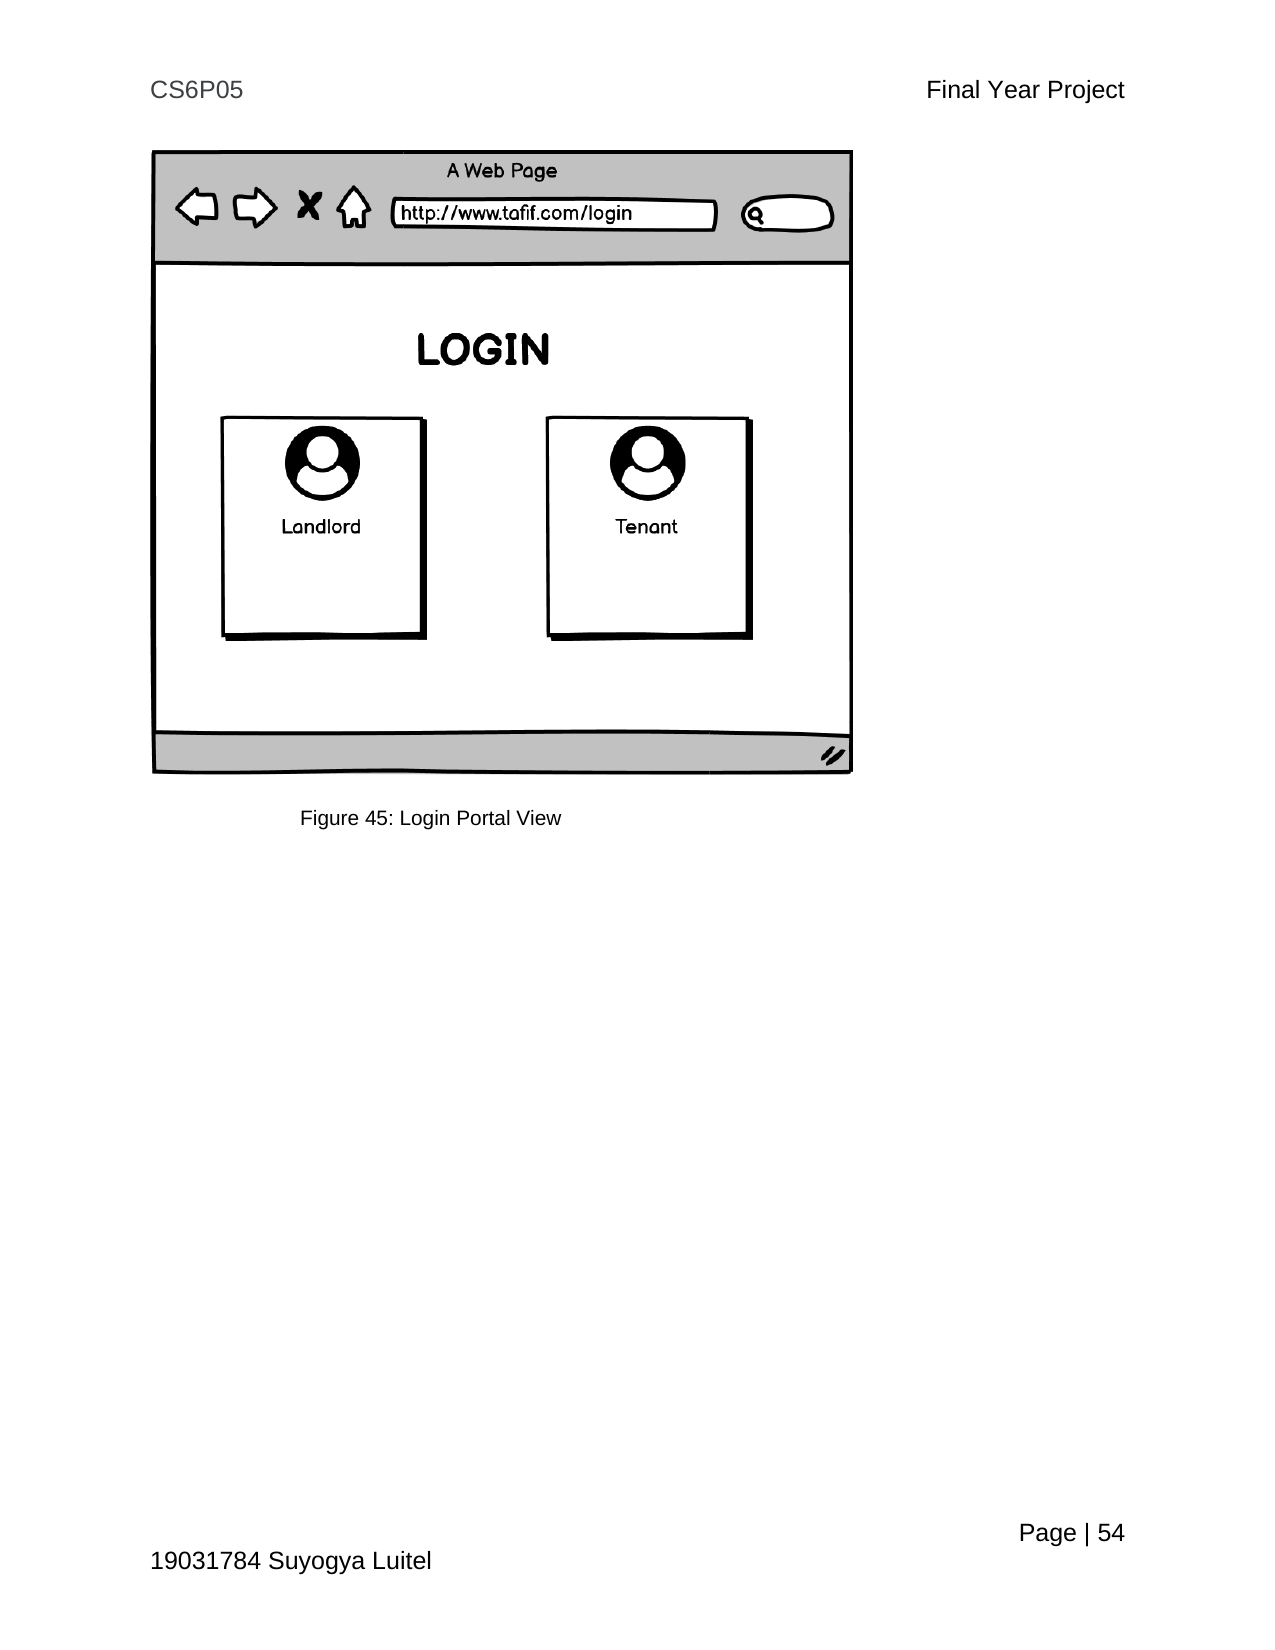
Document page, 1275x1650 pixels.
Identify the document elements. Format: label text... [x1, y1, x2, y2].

picture [150, 150, 853, 775]
text Figure 45: Login Portal View [225, 806, 1125, 830]
